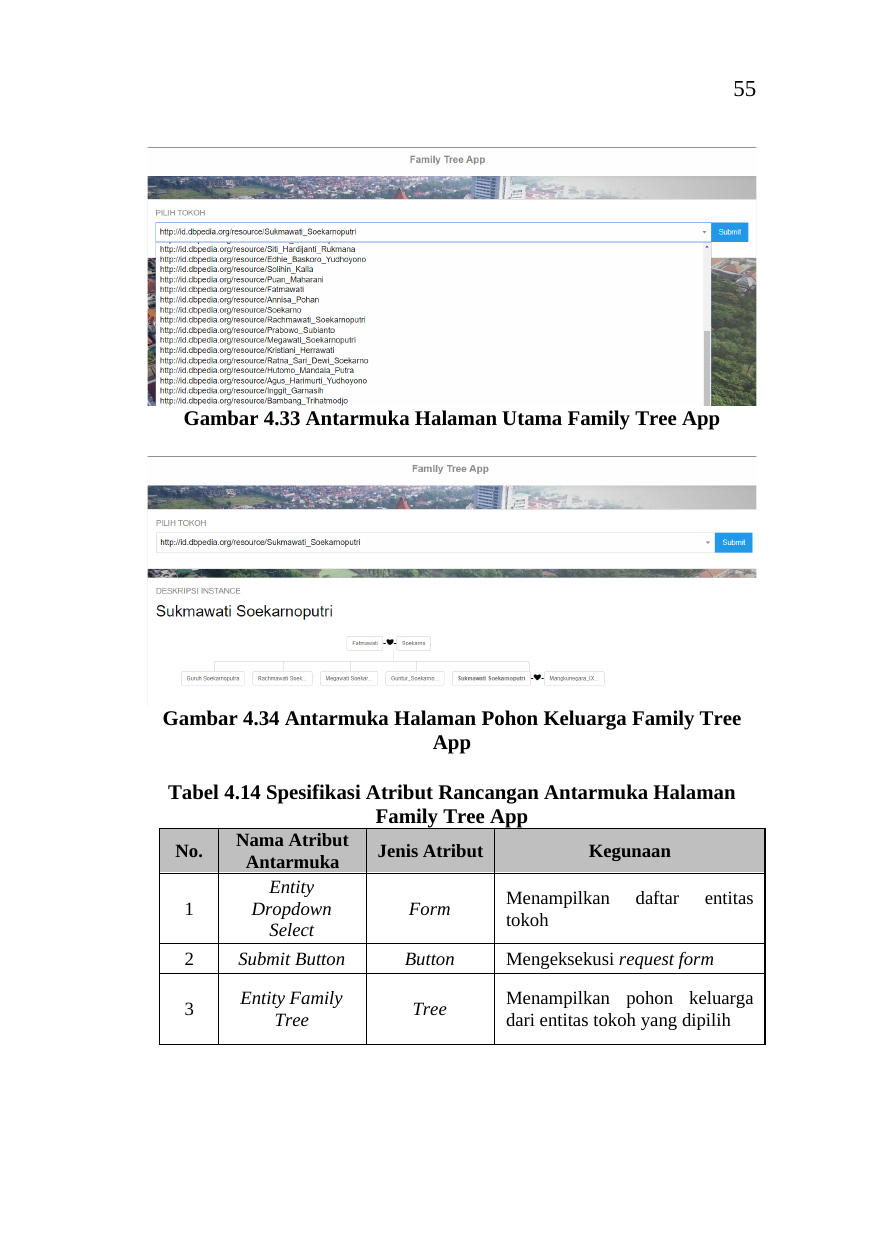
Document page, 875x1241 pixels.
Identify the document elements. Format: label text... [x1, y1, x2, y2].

table_cell Menampilkan pohon keluarga dari entitas tokoh yang dipilih [495, 974, 764, 1044]
table_cell Submit Button [219, 944, 366, 973]
table_cell Entity Dropdown Select [219, 874, 366, 943]
table_header No. [160, 829, 218, 872]
table_cell 2 [160, 944, 218, 973]
table_header Jenis Atribut [367, 829, 494, 872]
picture [147, 456, 757, 706]
table_cell Button [367, 944, 494, 973]
table_header Nama Atribut Antarmuka [219, 829, 366, 872]
table_cell 1 [160, 874, 218, 943]
table_cell Mengeksekusi request form [495, 944, 764, 973]
table_cell Tree [367, 974, 494, 1044]
table_cell Menampilkan daftar entitas tokoh [495, 874, 764, 943]
table_header Kegunaan [495, 829, 764, 872]
picture [147, 147, 757, 406]
table_cell Entity Family Tree [219, 974, 366, 1044]
table_cell 3 [160, 974, 218, 1044]
table_cell Form [367, 874, 494, 943]
